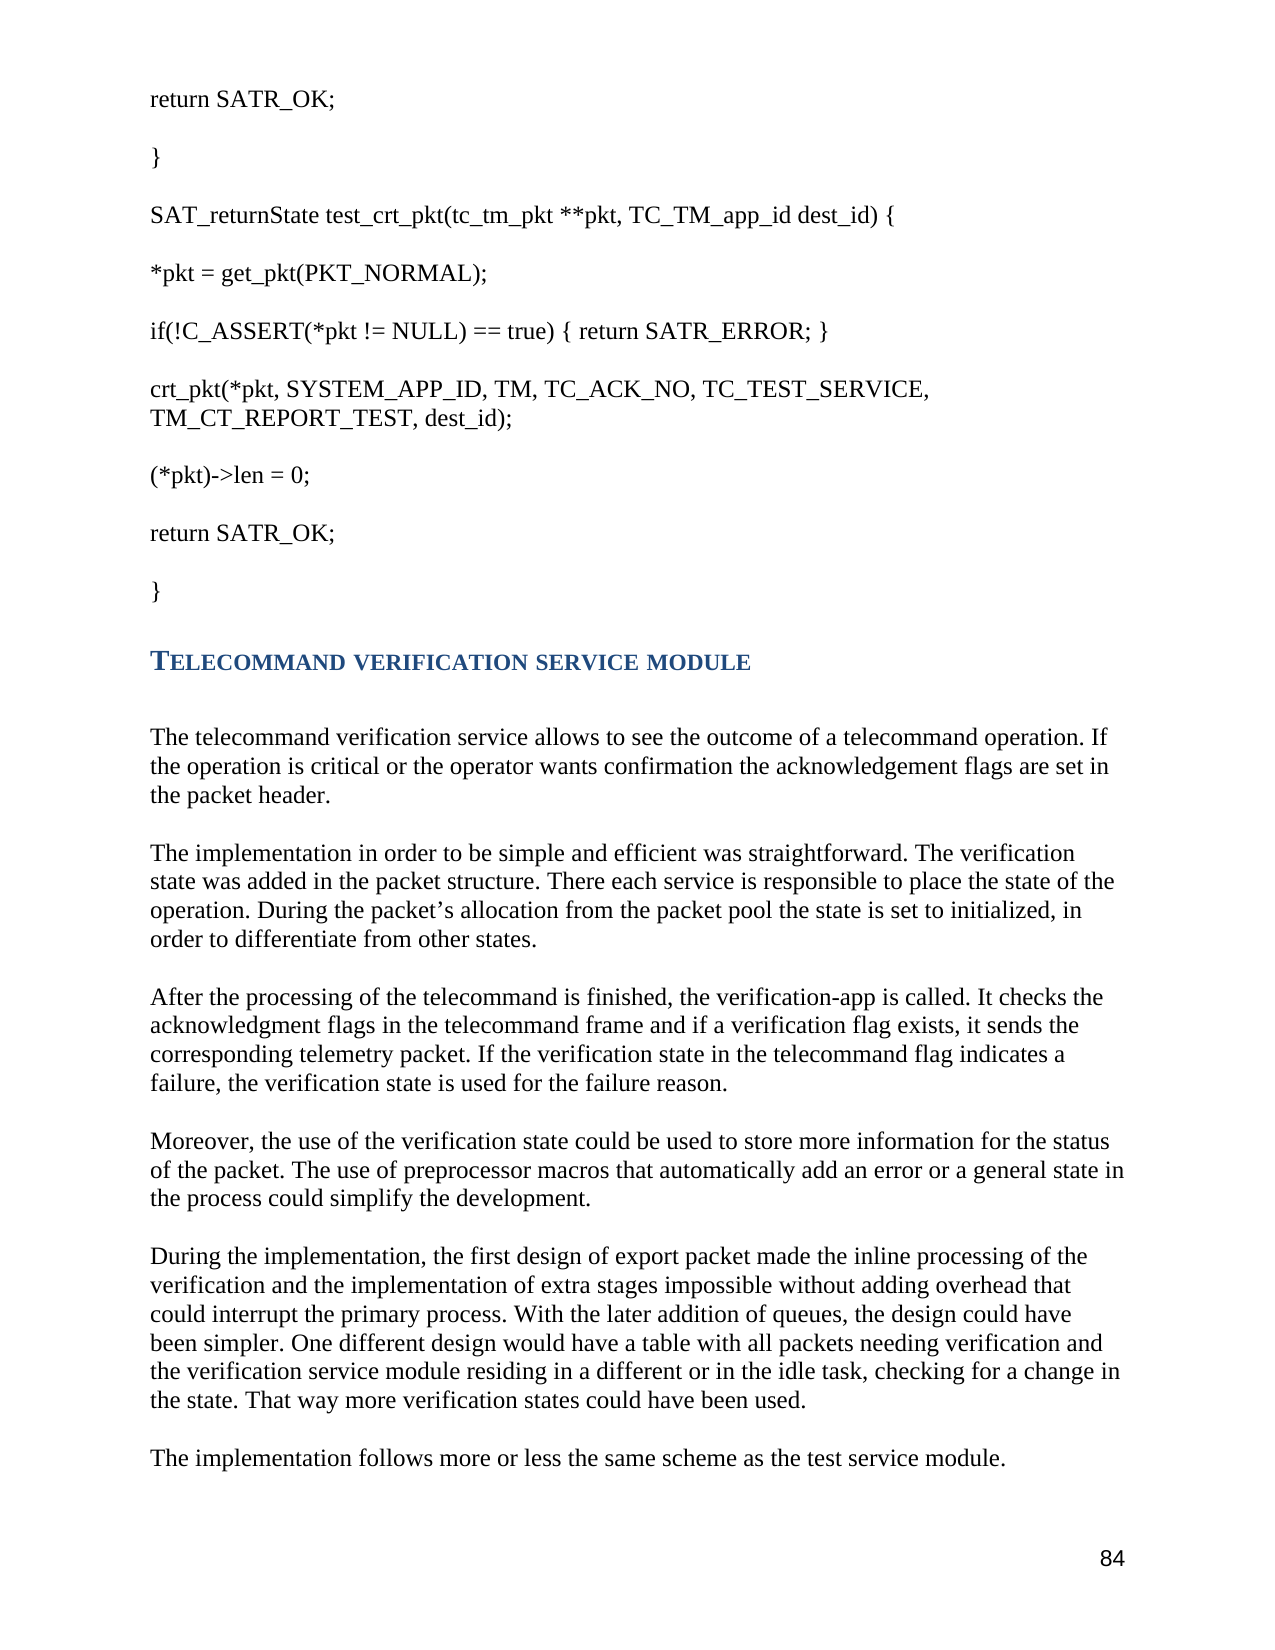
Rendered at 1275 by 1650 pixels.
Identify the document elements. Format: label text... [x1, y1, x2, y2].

text (*pkt)->len = 0; [150, 461, 1125, 489]
text After the processing of the telecommand is finished, the verification-app is called. It checks the acknowledgment flags in the telecommand frame and if a verification flag exists, it sends the corresponding telemetry packet. If the verification state in the telecommand flag indicates a failure, the verification state is used for the failure reason. [150, 982, 1125, 1097]
text The implementation in order to be simple and efficient was straightforward. The verification state was added in the packet structure. There each service is responsible to place the state of the operation. During the packet’s allocation from the packet pool the state is set to initialized, in order to differentiate from other states. [150, 838, 1125, 953]
text The implementation follows more or less the same scheme as the test service module. [150, 1443, 1125, 1472]
text } [150, 576, 1125, 605]
text crt_pkt(*pkt, SYSTEM_APP_ID, TM, TC_ACK_NO, TC_TEST_SERVICE, TM_CT_REPORT_TEST, dest_id); [150, 374, 1125, 431]
text return SATR_OK; [150, 518, 1125, 547]
text if(!C_ASSERT(*pkt != NULL) == true) { return SATR_ERROR; } [150, 316, 1125, 345]
text } [150, 142, 1125, 171]
text Moreover, the use of the verification state could be used to store more information for the status of the packet. The use of preprocessor macros that automatically add an error or a general state in the process could simplify the development. [150, 1126, 1125, 1212]
text The telecommand verification service allows to see the outcome of a telecommand operation. If the operation is critical or the operator wants confirmation the acknowledgement flags are set in the packet header. [150, 722, 1125, 808]
text SAT_returnState test_crt_pkt(tc_tm_pkt **pkt, TC_TM_app_id dest_id) { [150, 200, 1125, 229]
text *pkt = get_pkt(PKT_NORMAL); [150, 258, 1125, 287]
text During the implementation, the first design of export packet made the inline processing of the verification and the implementation of extra stages impossible without adding overhead that could interrupt the primary process. With the later addition of queues, the design could have been simpler. One different design would have a table with all packets needing verification and the verification service module residing in a different or in the idle task, checking for a change in the state. That way more verification states could have been used. [150, 1241, 1125, 1414]
text return SATR_OK; [150, 84, 1125, 113]
subtitle Telecommand verification service module [150, 643, 1089, 676]
